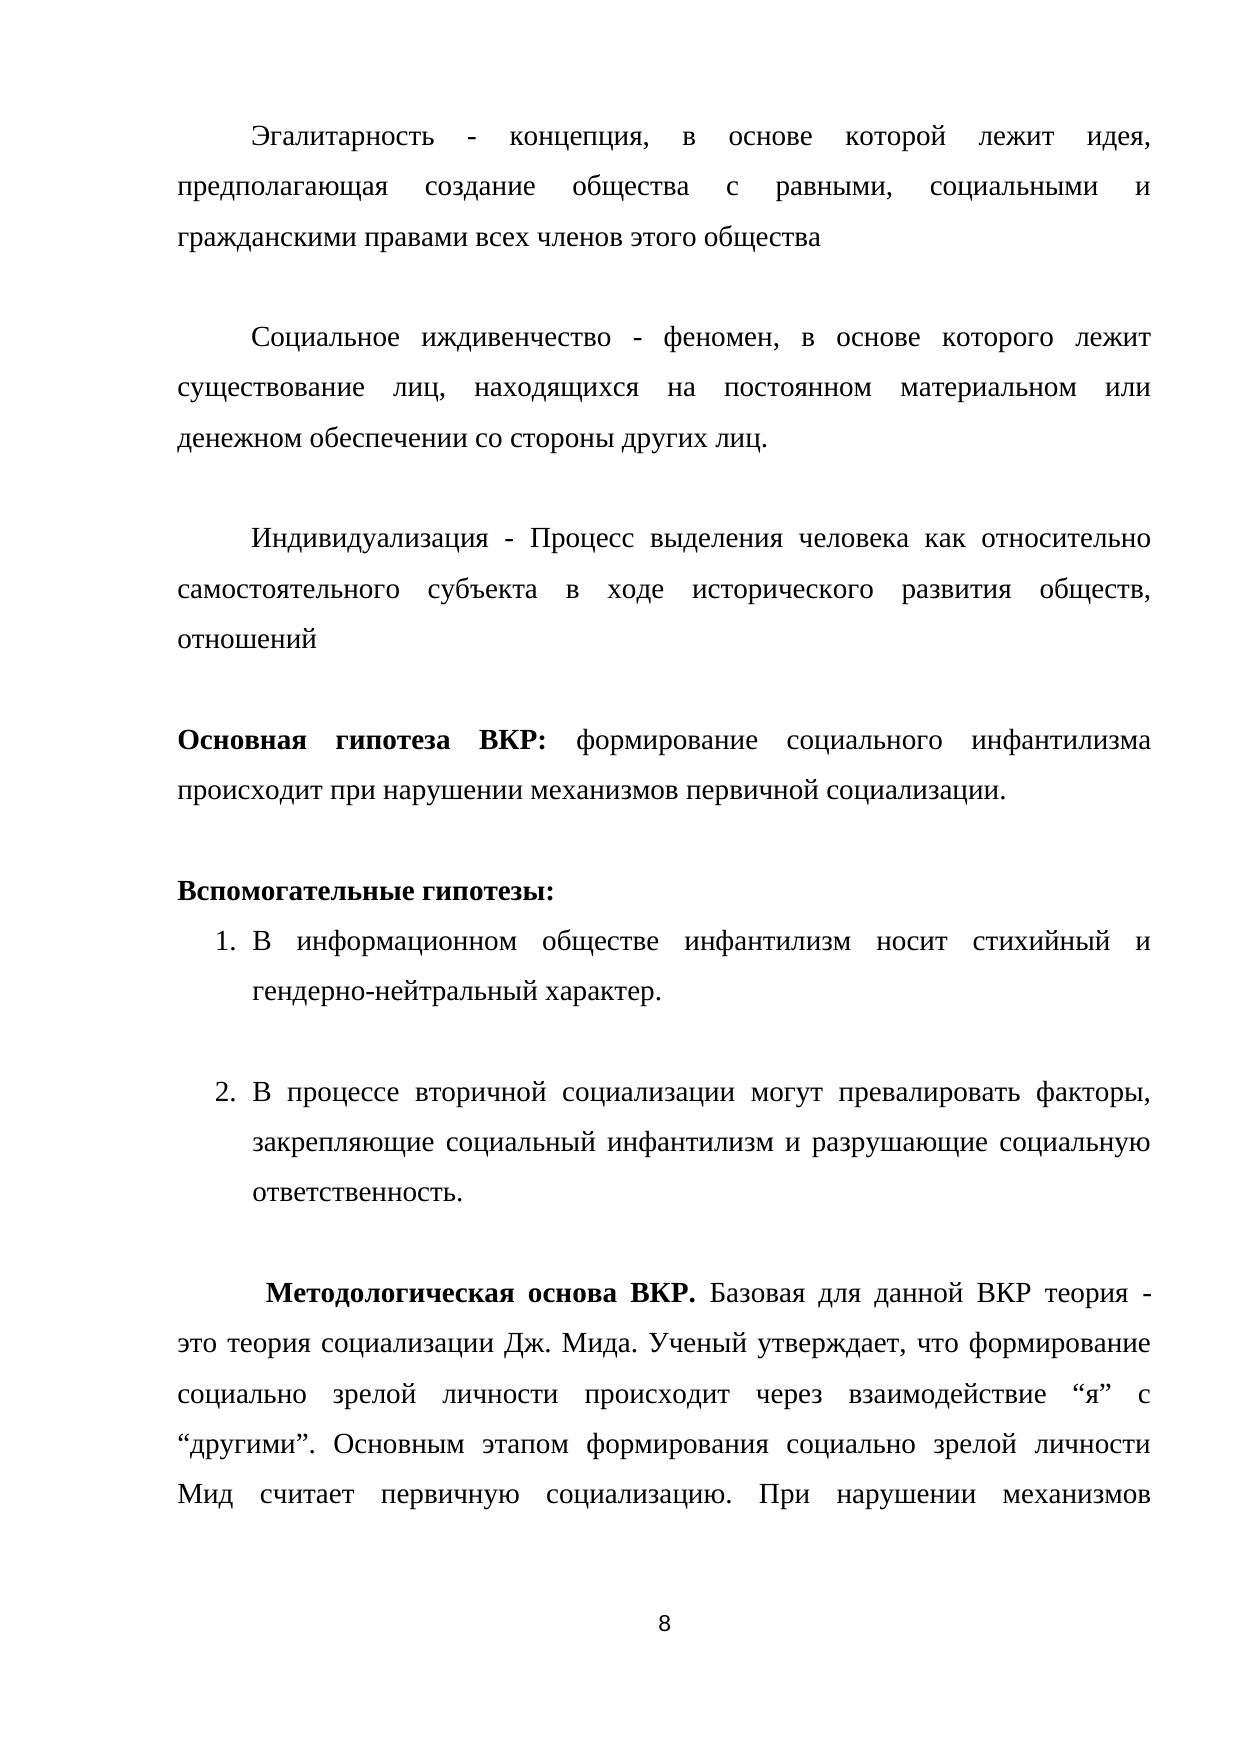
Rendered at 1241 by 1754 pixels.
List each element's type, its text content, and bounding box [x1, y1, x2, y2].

text Эгалитарность - концепция, в основе которой лежит идея, предполагающая создание общества с равными, социальными и гражданскими правами всех членов этого общества [177, 118, 1152, 168]
list В информационном обществе инфантилизм носит стихийный и гендерно-нейтральный характер. [214, 923, 1152, 1007]
list В процессе вторичной социализации могут превалировать факторы, закрепляющие социальный инфантилизм и разрушающие социальную ответственность. [214, 1074, 1152, 1208]
text Основная гипотеза ВКР: формирование социального инфантилизма происходит при нарушении механизмов первичной социализации. [177, 722, 1152, 806]
text Вспомогательные гипотезы: [177, 873, 1152, 906]
text Социальное иждивенчество - феномен, в основе которого лежит существование лиц, находящихся на постоянном материальном или денежном обеспечении со стороны других лиц. [177, 319, 1152, 453]
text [177, 1275, 1152, 1510]
text Индивидуализация - Процесс выделения человека как относительно самостоятельного субъекта в ходе исторического развития обществ, отношений [177, 521, 1152, 571]
text Индивидуализация - Процесс выделения человека как относительно самостоятельного субъекта в ходе исторического развития обществ, отношений [177, 604, 1152, 655]
text Эгалитарность - концепция, в основе которой лежит идея, предполагающая создание общества с равными, социальными и гражданскими правами всех членов этого общества [177, 202, 1152, 252]
